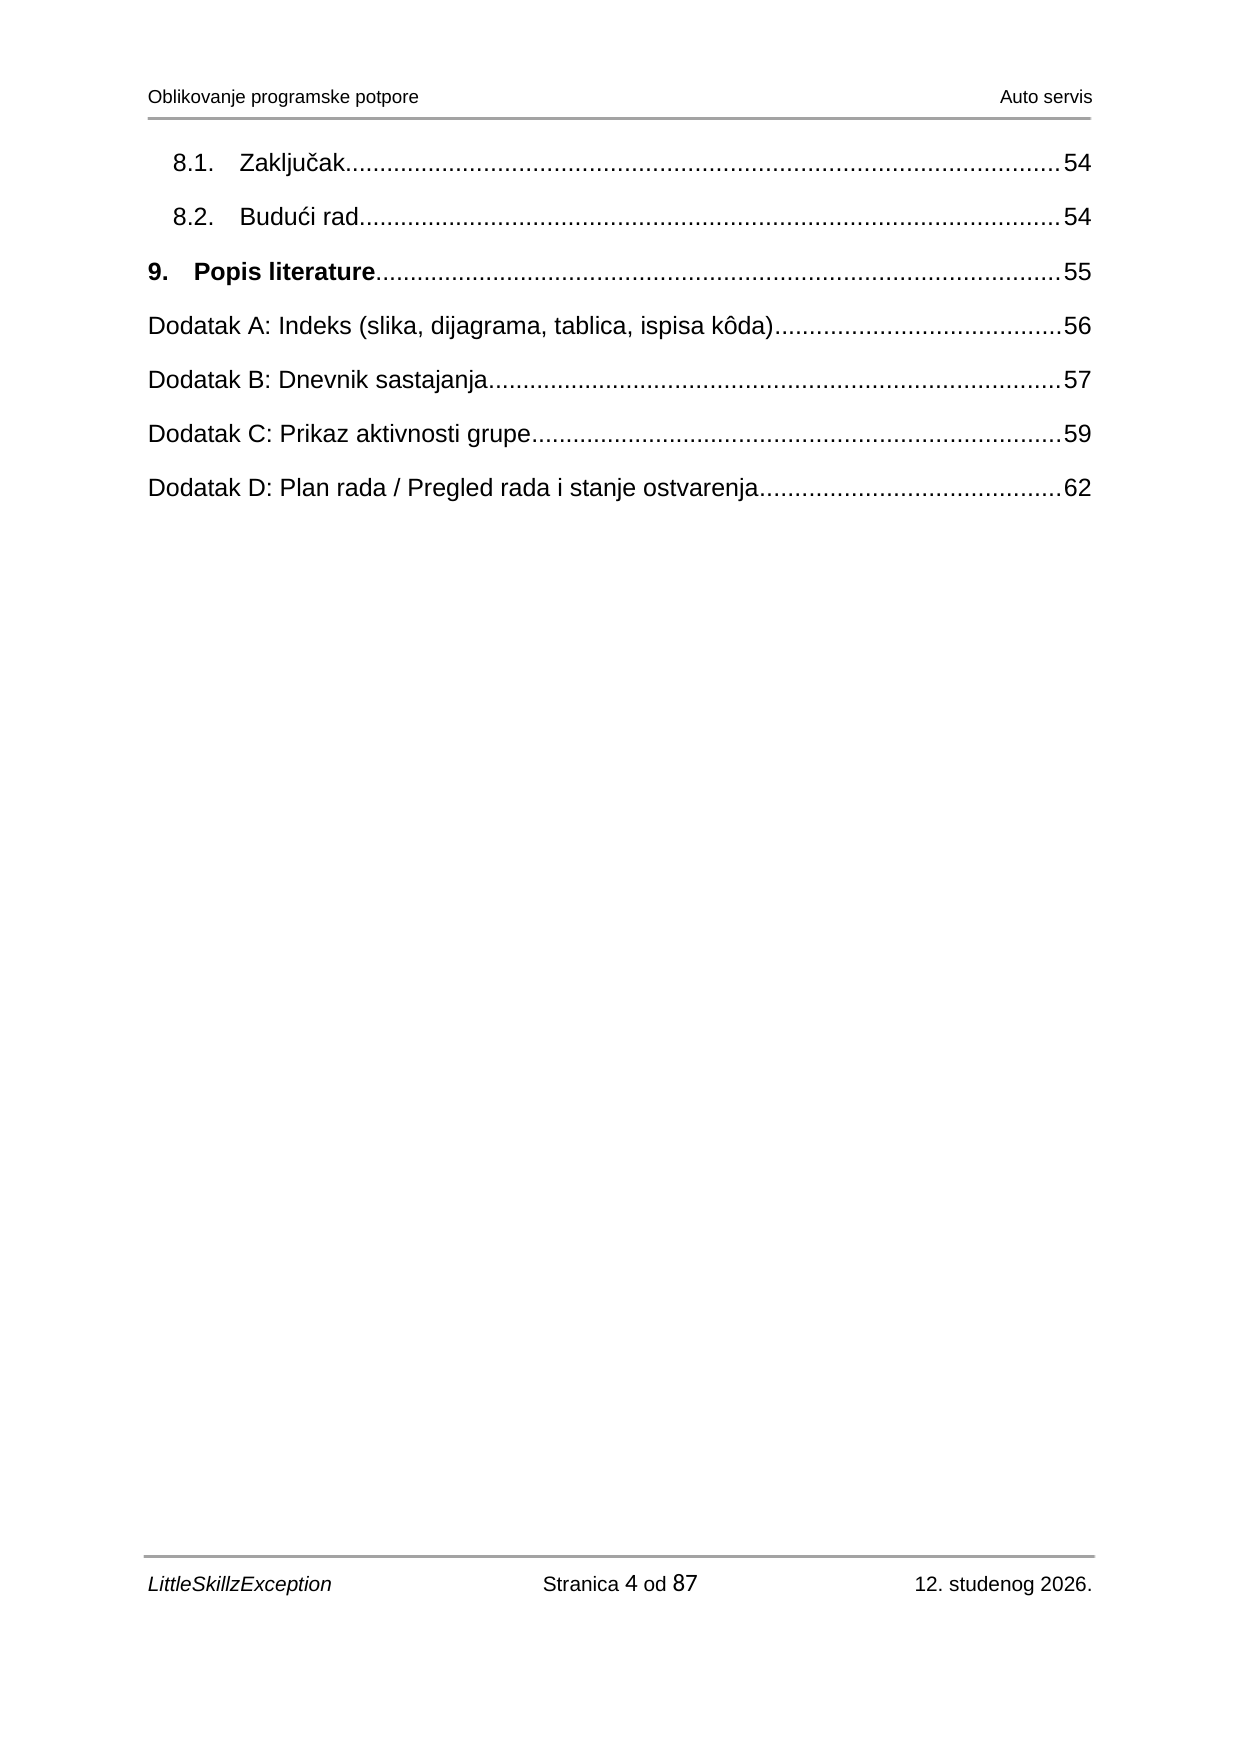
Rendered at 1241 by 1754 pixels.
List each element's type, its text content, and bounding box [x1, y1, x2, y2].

text Dodatak A: Indeks (slika, dijagrama, tablica, ispisa kôda) 56 [148, 311, 1093, 340]
text Dodatak D: Plan rada / Pregled rada i stanje ostvarenja 62 [148, 473, 1093, 502]
text 8.2. Budući rad 54 [173, 202, 1093, 231]
text Dodatak B: Dnevnik sastajanja 57 [148, 365, 1093, 394]
text 9. Popis literature 55 [148, 257, 1093, 286]
text Dodatak C: Prikaz aktivnosti grupe 59 [148, 419, 1093, 448]
text 8.1. Zaključak 54 [173, 148, 1093, 176]
